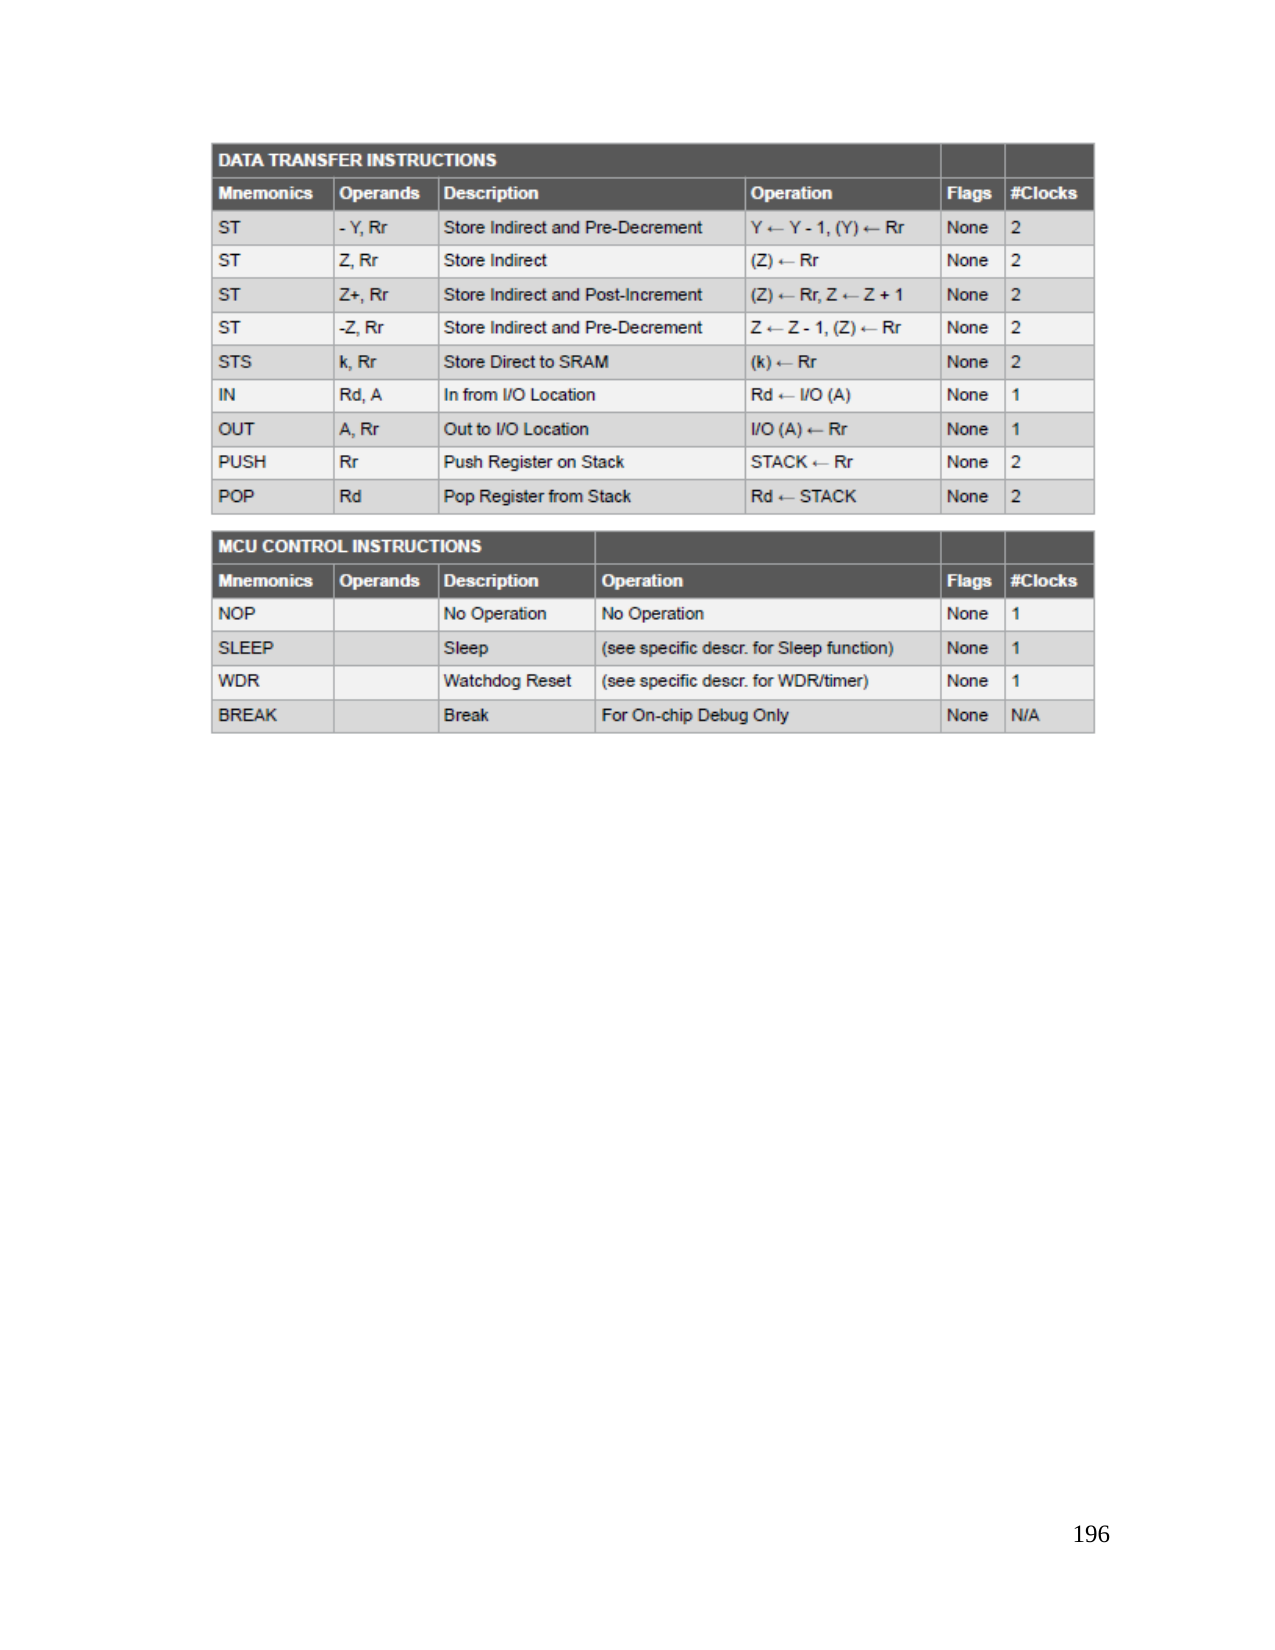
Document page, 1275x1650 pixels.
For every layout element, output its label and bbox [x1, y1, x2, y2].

picture [177, 118, 1135, 1281]
